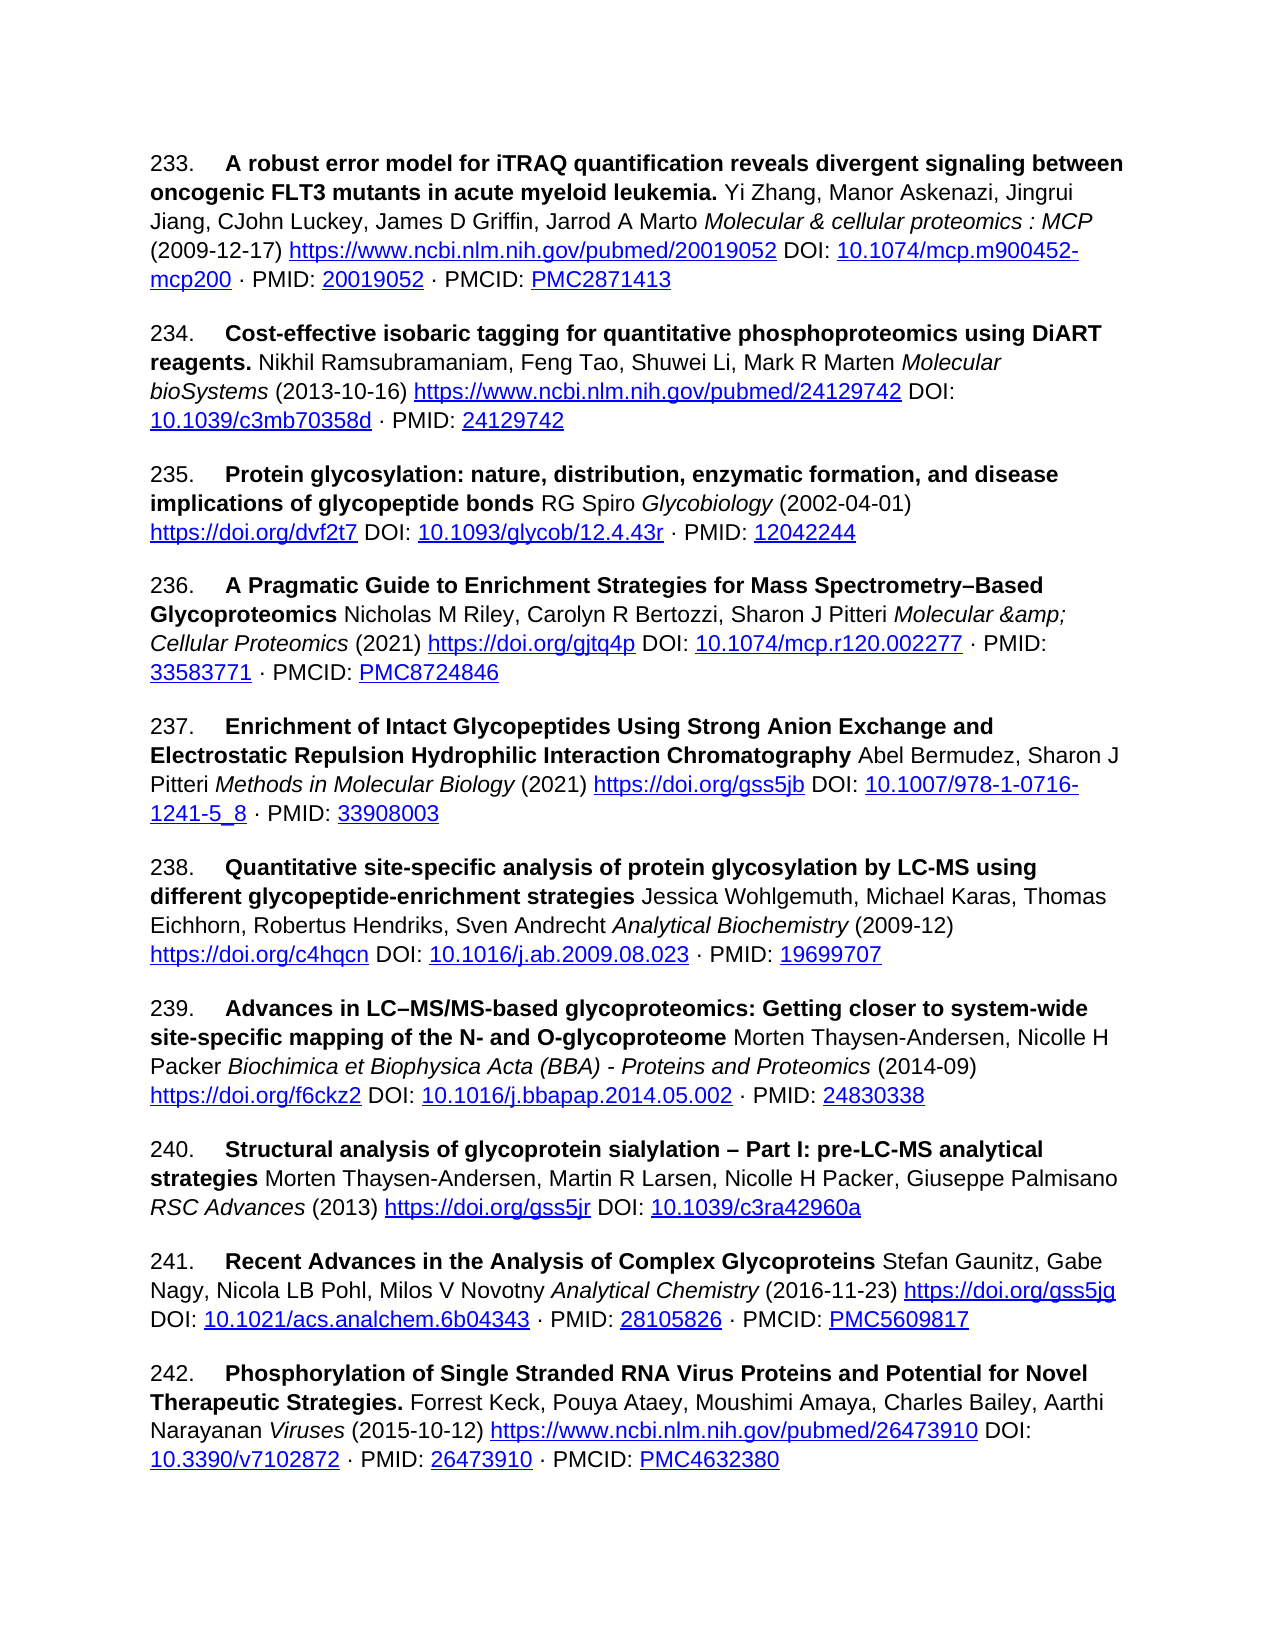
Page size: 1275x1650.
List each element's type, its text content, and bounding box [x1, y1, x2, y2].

text 233. A robust error model for iTRAQ quantification reveals divergent signaling between oncogenic FLT3 mutants in acute myeloid leukemia. Yi Zhang, Manor Askenazi, Jingrui Jiang, CJohn Luckey, James D Griffin, Jarrod A Marto Molecular & cellular proteomics : MCP (2009-12-17) https://www.ncbi.nlm.nih.gov/pubmed/20019052 DOI: 10.1074/mcp.m900452-mcp200 · PMID: 20019052 · PMCID: PMC2871413 [150, 150, 1125, 292]
text 234. Cost-effective isobaric tagging for quantitative phosphoproteomics using DiART reagents. Nikhil Ramsubramaniam, Feng Tao, Shuwei Li, Mark R Marten Molecular bioSystems (2013-10-16) https://www.ncbi.nlm.nih.gov/pubmed/24129742 DOI: 10.1039/c3mb70358d · PMID: 24129742 [150, 320, 1125, 433]
text 238. Quantitative site-specific analysis of protein glycosylation by LC-MS using different glycopeptide-enrichment strategies Jessica Wohlgemuth, Michael Karas, Thomas Eichhorn, Robertus Hendriks, Sven Andrecht Analytical Biochemistry (2009-12) https://doi.org/c4hqcn DOI: 10.1016/j.ab.2009.08.023 · PMID: 19699707 [150, 854, 1125, 967]
text 241. Recent Advances in the Analysis of Complex Glycoproteins Stefan Gaunitz, Gabe Nagy, Nicola LB Pohl, Milos V Novotny Analytical Chemistry (2016-11-23) https://doi.org/gss5jg DOI: 10.1021/acs.analchem.6b04343 · PMID: 28105826 · PMCID: PMC5609817 [150, 1248, 1125, 1332]
text 239. Advances in LC–MS/MS-based glycoproteomics: Getting closer to system-wide site-specific mapping of the N- and O-glycoproteome Morten Thaysen-Andersen, Nicolle H Packer Biochimica et Biophysica Acta (BBA) - Proteins and Proteomics (2014-09) https://doi.org/f6ckz2 DOI: 10.1016/j.bbapap.2014.05.002 · PMID: 24830338 [150, 995, 1125, 1108]
text 242. Phosphorylation of Single Stranded RNA Virus Proteins and Potential for Novel Therapeutic Strategies. Forrest Keck, Pouya Ataey, Moushimi Amaya, Charles Bailey, Aarthi Narayanan Viruses (2015-10-12) https://www.ncbi.nlm.nih.gov/pubmed/26473910 DOI: 10.3390/v7102872 · PMID: 26473910 · PMCID: PMC4632380 [150, 1359, 1125, 1473]
text 240. Structural analysis of glycoprotein sialylation – Part I: pre-LC-MS analytical strategies Morten Thaysen-Andersen, Martin R Larsen, Nicolle H Packer, Giuseppe Palmisano RSC Advances (2013) https://doi.org/gss5jr DOI: 10.1039/c3ra42960a [150, 1136, 1125, 1220]
text 237. Enrichment of Intact Glycopeptides Using Strong Anion Exchange and Electrostatic Repulsion Hydrophilic Interaction Chromatography Abel Bermudez, Sharon J Pitteri Methods in Molecular Biology (2021) https://doi.org/gss5jb DOI: 10.1007/978-1-0716-1241-5_8 · PMID: 33908003 [150, 713, 1125, 827]
text 236. A Pragmatic Guide to Enrichment Strategies for Mass Spectrometry–Based Glycoproteomics Nicholas M Riley, Carolyn R Bertozzi, Sharon J Pitteri Molecular &amp; Cellular Proteomics (2021) https://doi.org/gjtq4p DOI: 10.1074/mcp.r120.002277 · PMID: 33583771 · PMCID: PMC8724846 [150, 572, 1125, 686]
text 235. Protein glycosylation: nature, distribution, enzymatic formation, and disease implications of glycopeptide bonds RG Spiro Glycobiology (2002-04-01) https://doi.org/dvf2t7 DOI: 10.1093/glycob/12.4.43r · PMID: 12042244 [150, 461, 1125, 545]
